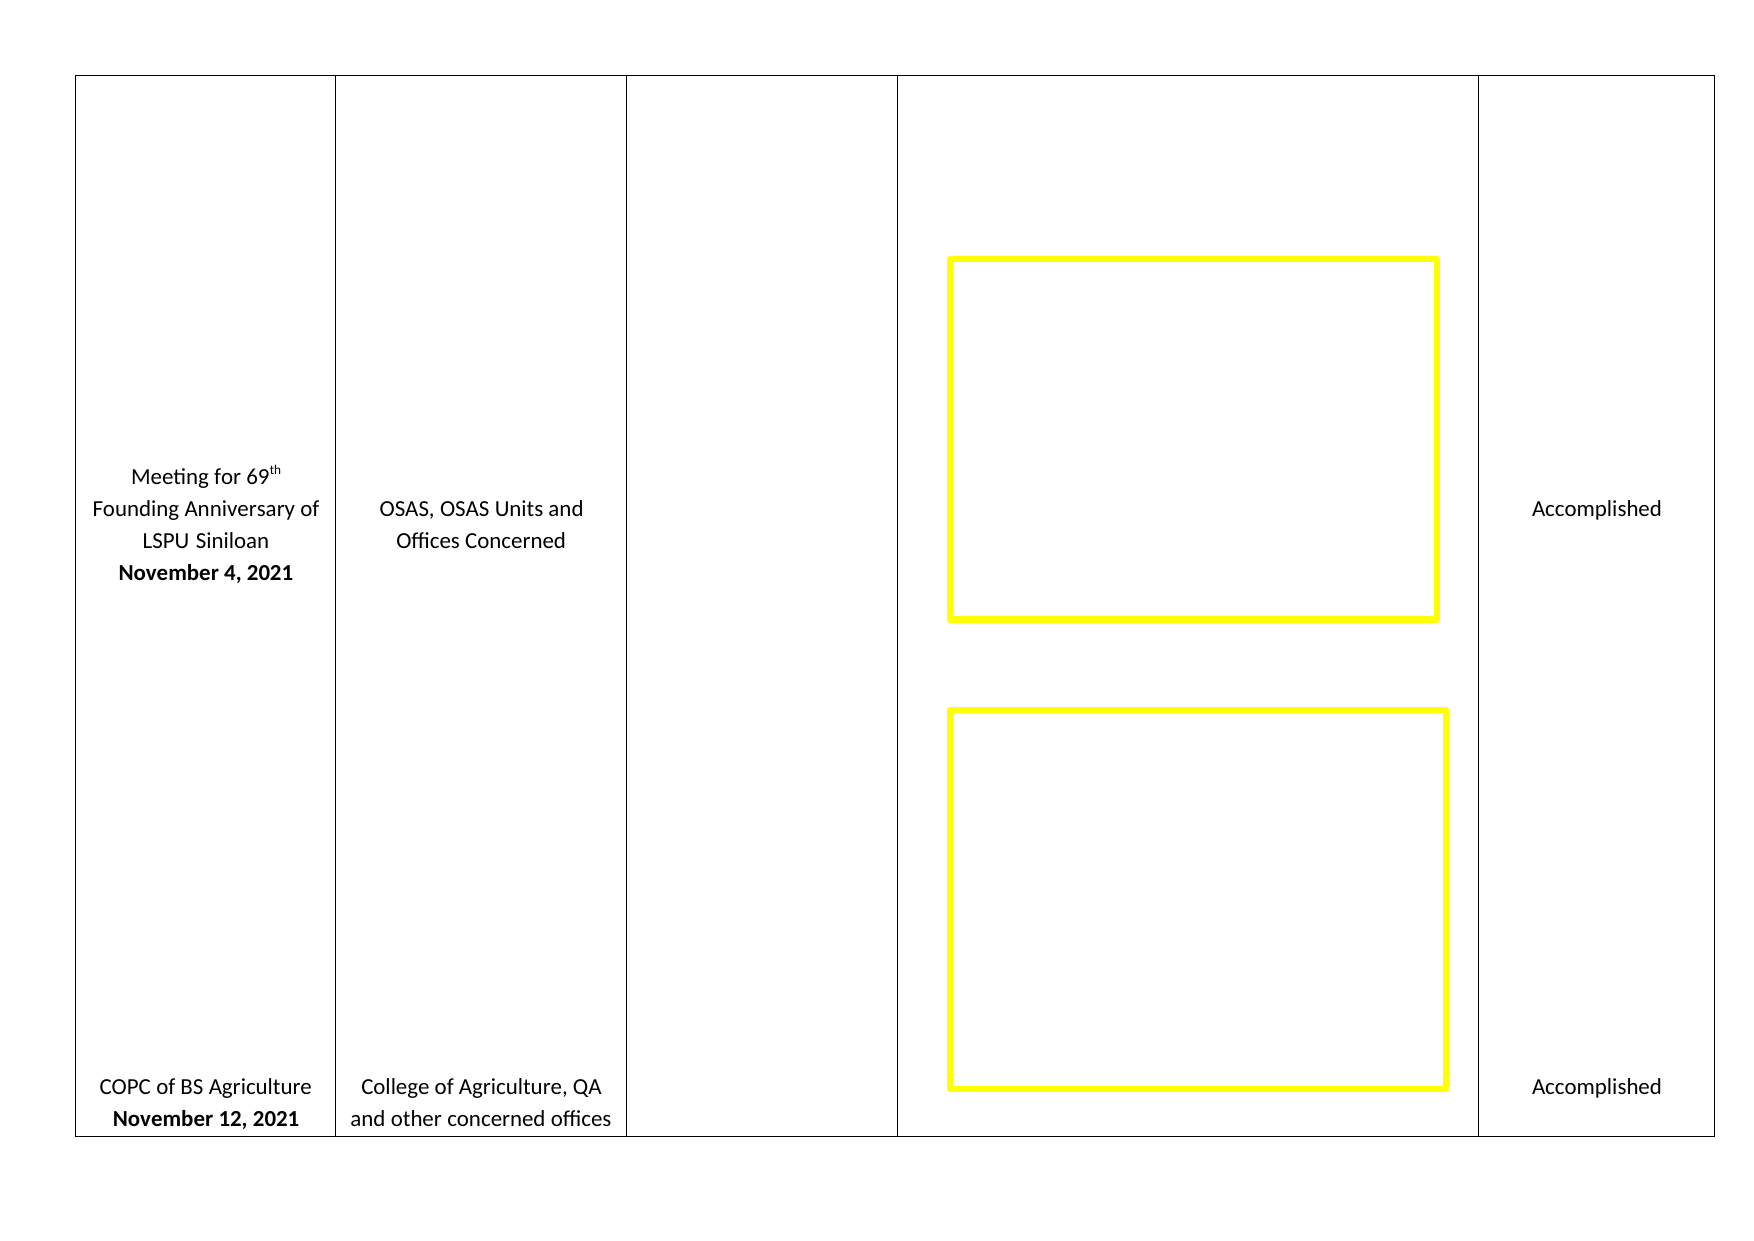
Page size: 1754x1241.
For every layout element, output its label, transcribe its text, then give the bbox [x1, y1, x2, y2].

table_header Meeting for 69th Founding Anniversary of LSPU Siniloan November 4, 2021 [76, 76, 335, 831]
table_header Accomplished [1479, 76, 1714, 831]
table_header OSAS, OSAS Units and Offices Concerned [336, 76, 626, 831]
table_cell Accomplished [1479, 831, 1714, 1136]
table_header [627, 76, 897, 1136]
table_cell COPC of BS Agriculture November 12, 2021 [76, 831, 335, 1136]
table_header [898, 76, 1478, 1136]
table_cell College of Agriculture, QA and other concerned offices [336, 831, 626, 1136]
